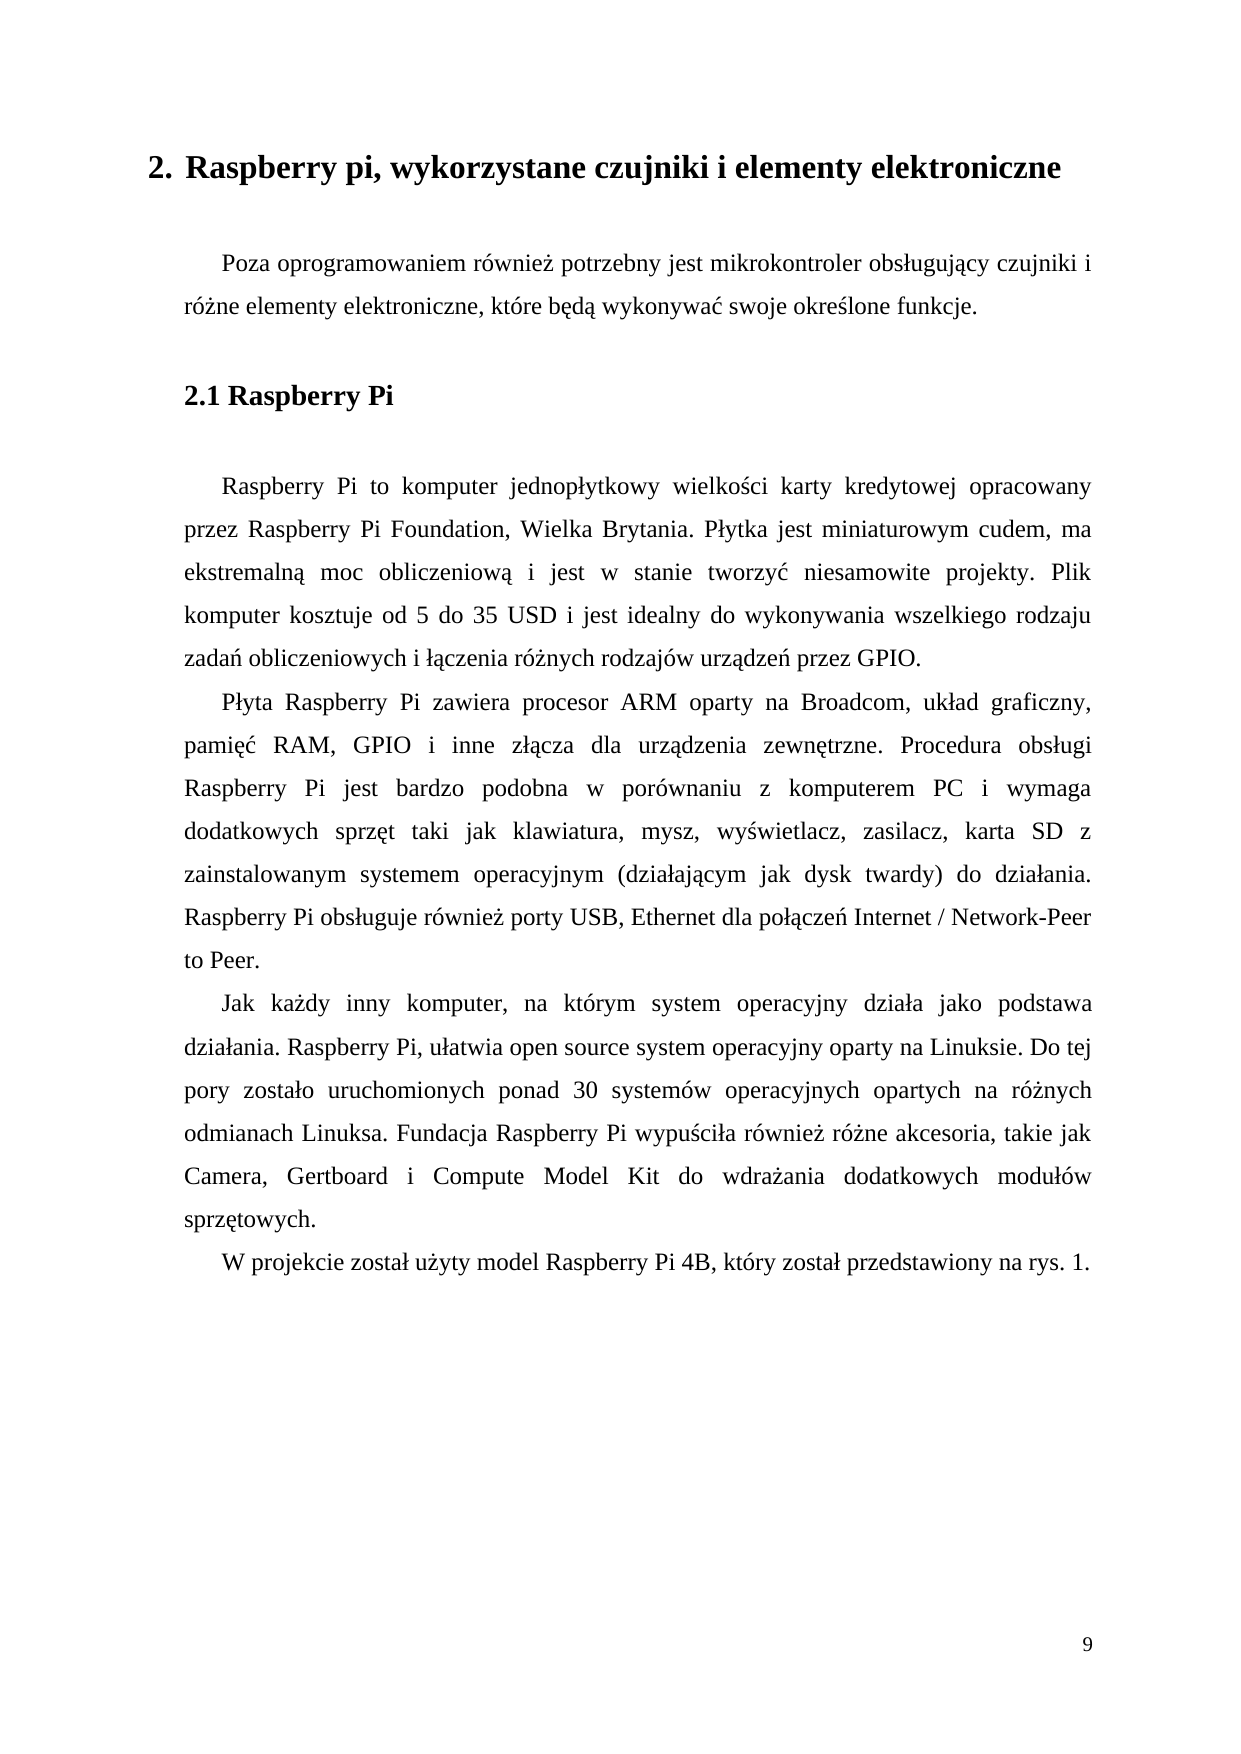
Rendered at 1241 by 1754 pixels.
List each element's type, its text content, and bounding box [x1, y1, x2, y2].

text W projekcie został użyty model Raspberry Pi 4B, który został przedstawiony na rys. 1. [184, 1247, 1093, 1276]
text Płyta Raspberry Pi zawiera procesor ARM oparty na Broadcom, układ graficzny, pamięć RAM, GPIO i inne złącza dla urządzenia zewnętrzne. Procedura obsługi Raspberry Pi jest bardzo podobna w porównaniu z komputerem PC i wymaga dodatkowych sprzęt taki jak klawiatura, mysz, wyświetlacz, zasilacz, karta SD z zainstalowanym systemem operacyjnym (działającym jak dysk twardy) do działania. Raspberry Pi obsługuje również porty USB, Ethernet dla połączeń Internet / Network-Peer to Peer. [184, 687, 1093, 974]
text Poza oprogramowaniem również potrzebny jest mikrokontroler obsługujący czujniki i różne elementy elektroniczne, które będą wykonywać swoje określone funkcje. [184, 248, 1093, 320]
text Jak każdy inny komputer, na którym system operacyjny działa jako podstawa działania. Raspberry Pi, ułatwia open source system operacyjny oparty na Linuksie. Do tej pory zostało uruchomionych ponad 30 systemów operacyjnych opartych na różnych odmianach Linuksa. Fundacja Raspberry Pi wypuściła również różne akcesoria, takie jak Camera, Gertboard i Compute Model Kit do wdrażania dodatkowych modułów sprzętowych. [184, 988, 1093, 1233]
text 2.1 Raspberry Pi [184, 378, 1093, 411]
list Raspberry pi, wykorzystane czujniki i elementy elektroniczne [148, 148, 1093, 186]
text Raspberry Pi to komputer jednopłytkowy wielkości karty kredytowej opracowany przez Raspberry Pi Foundation, Wielka Brytania. Płytka jest miniaturowym cudem, ma ekstremalną moc obliczeniową i jest w stanie tworzyć niesamowite projekty. Plik komputer kosztuje od 5 do 35 USD i jest idealny do wykonywania wszelkiego rodzaju zadań obliczeniowych i łączenia różnych rodzajów urządzeń przez GPIO. [184, 471, 1093, 672]
